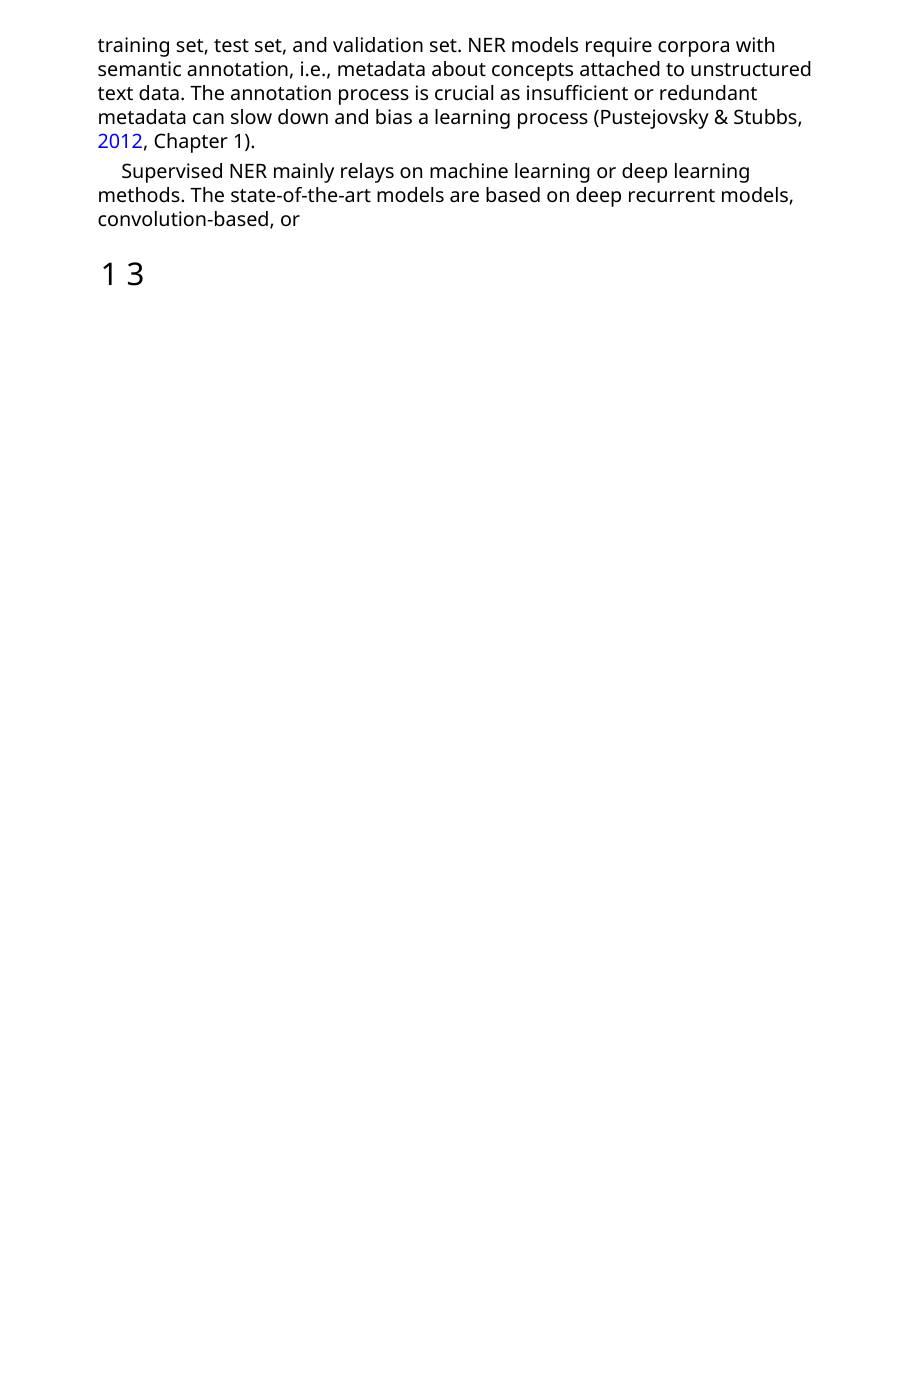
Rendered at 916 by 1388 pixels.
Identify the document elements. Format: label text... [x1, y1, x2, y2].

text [97, 34, 825, 153]
text Supervised NER mainly relays on machine learning or deep learning methods. The state-of-the-art models are based on deep recurrent models, convolution-based, or [97, 159, 825, 232]
text 1 3 [100, 259, 825, 292]
